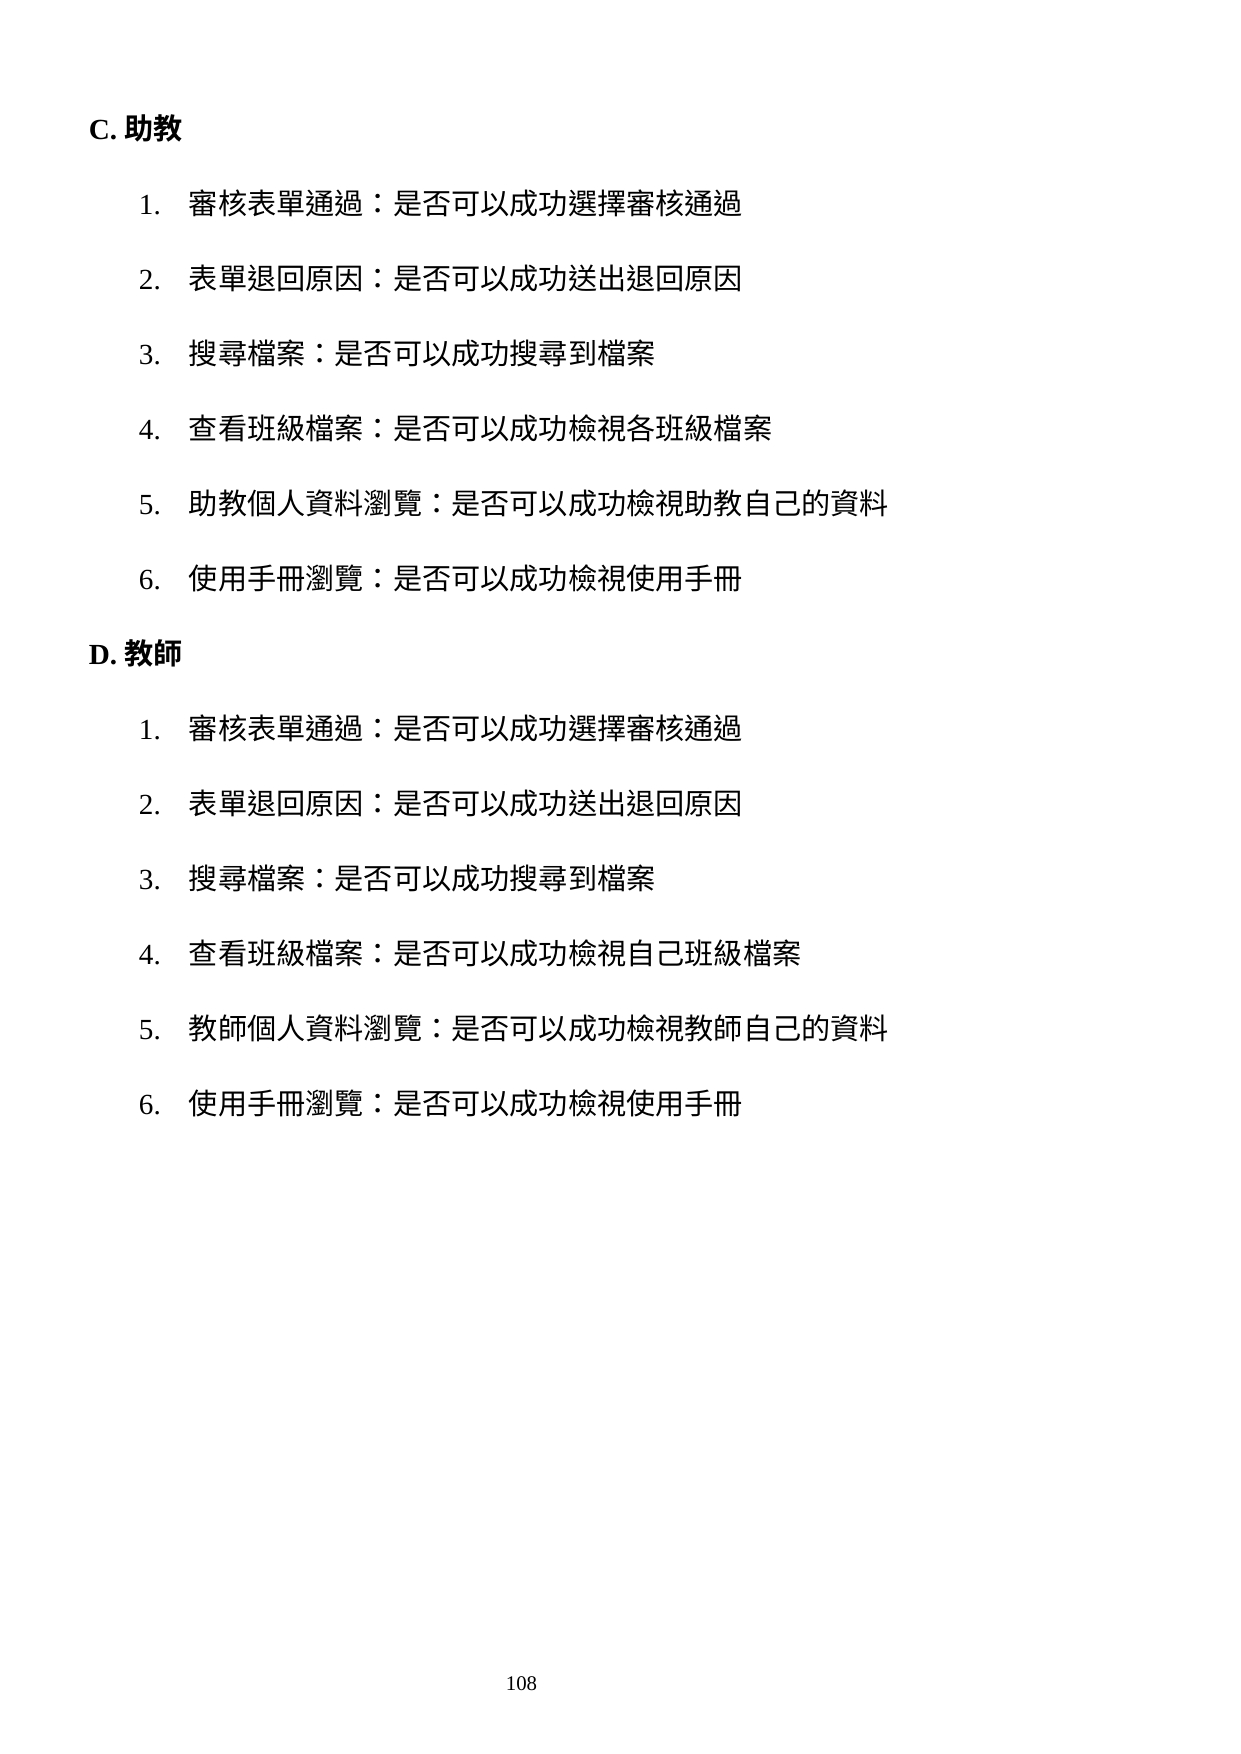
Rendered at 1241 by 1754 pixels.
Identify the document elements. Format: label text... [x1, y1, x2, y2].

list 使用手冊瀏覽：是否可以成功檢視使用手冊 [139, 539, 1152, 614]
list 審核表單通過：是否可以成功選擇審核通過 [139, 164, 1152, 239]
list 搜尋檔案：是否可以成功搜尋到檔案 [139, 314, 1152, 389]
list 搜尋檔案：是否可以成功搜尋到檔案 [139, 839, 1152, 914]
list 助教個人資料瀏覽：是否可以成功檢視助教自己的資料 [139, 464, 1152, 539]
list 表單退回原因：是否可以成功送出退回原因 [139, 239, 1152, 314]
text D. 教師 [89, 614, 1152, 689]
list 使用手冊瀏覽：是否可以成功檢視使用手冊 [139, 1064, 1152, 1139]
list 教師個人資料瀏覽：是否可以成功檢視教師自己的資料 [139, 989, 1152, 1064]
list 查看班級檔案：是否可以成功檢視各班級檔案 [139, 389, 1152, 464]
list 審核表單通過：是否可以成功選擇審核通過 [139, 689, 1152, 764]
text C. 助教 [89, 89, 1152, 164]
list 查看班級檔案：是否可以成功檢視自己班級檔案 [139, 914, 1152, 989]
list 表單退回原因：是否可以成功送出退回原因 [139, 764, 1152, 839]
